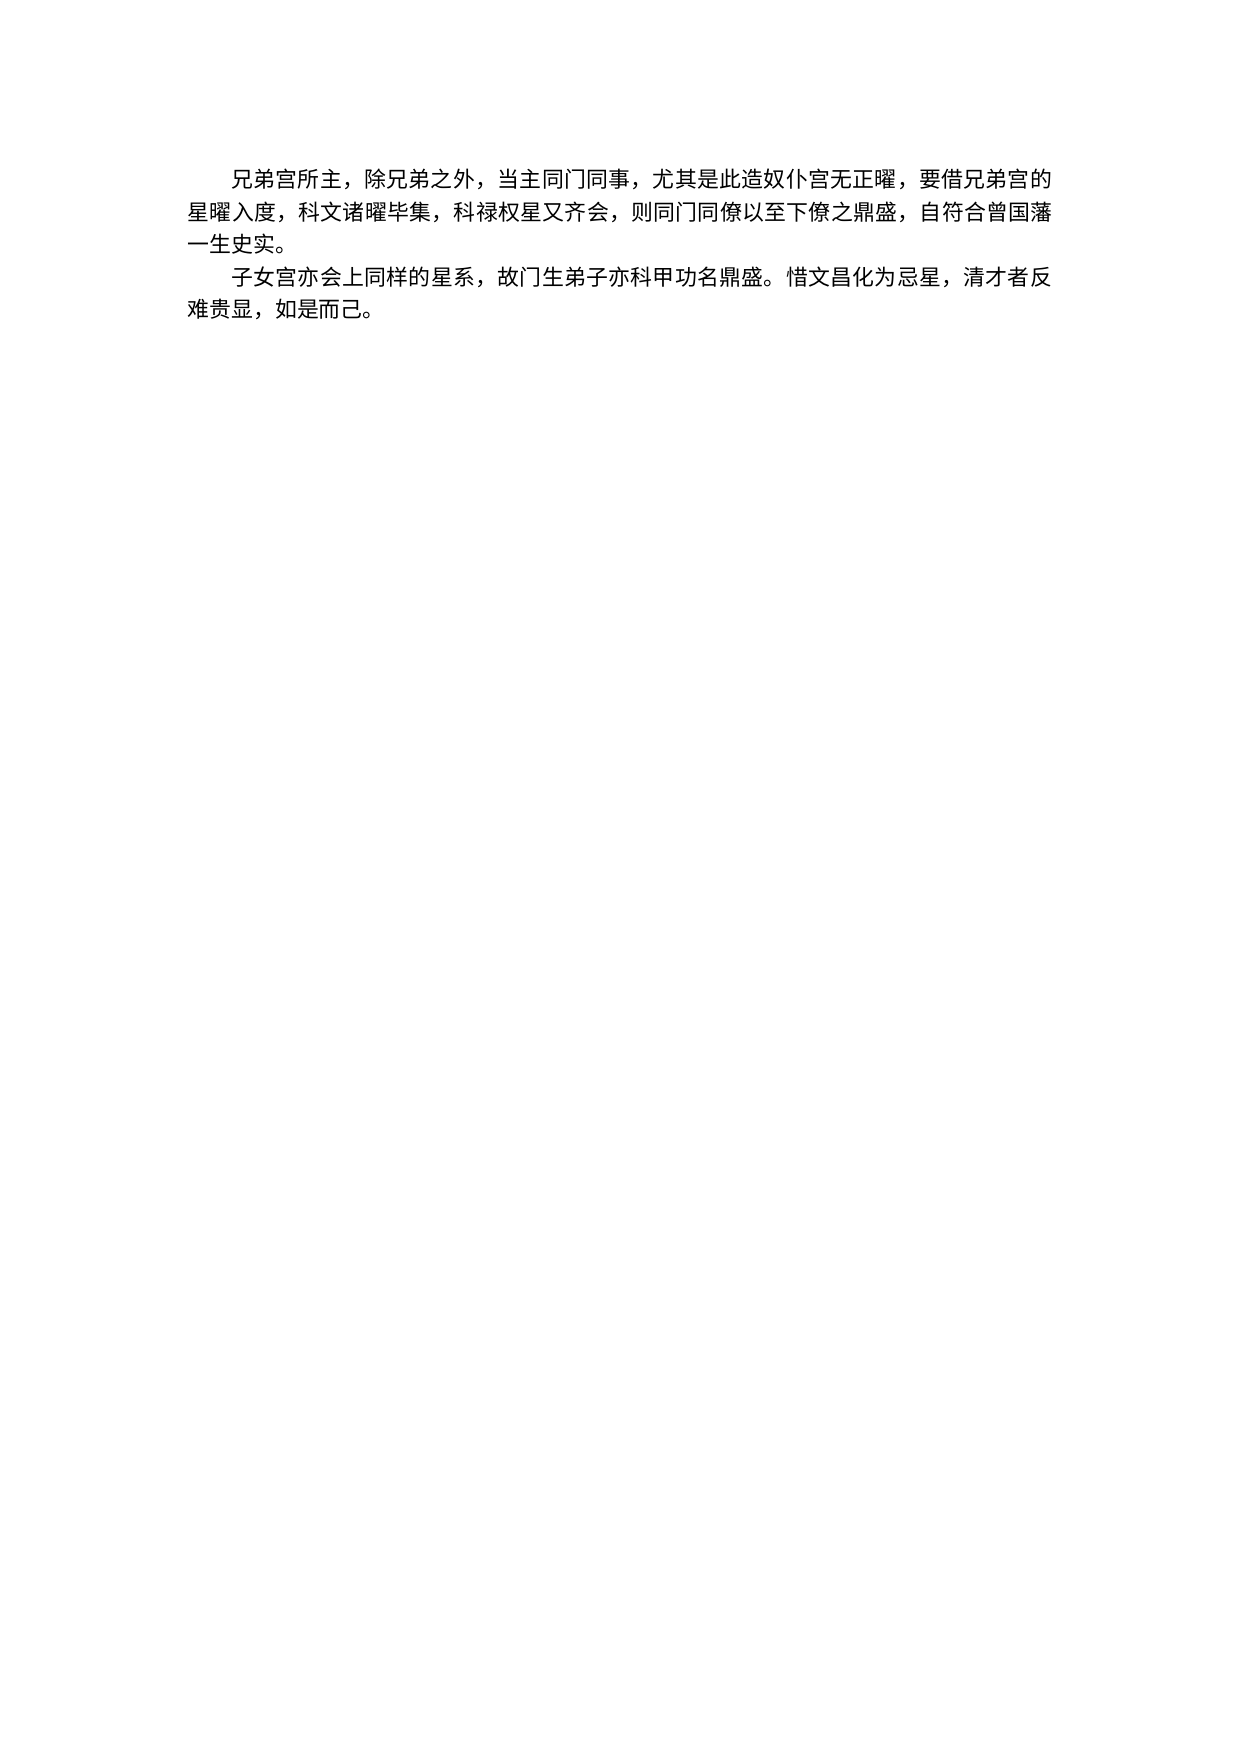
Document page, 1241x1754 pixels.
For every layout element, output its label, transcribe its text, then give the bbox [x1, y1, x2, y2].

text 兄弟宫所主，除兄弟之外，当主同门同事，尤其是此造奴仆宫无正曜，要借兄弟宫的星曜入度，科文诸曜毕集，科禄权星又齐会，则同门同僚以至下僚之鼎盛，自符合曾国藩一生史实。 [187, 162, 1053, 259]
text 子女宫亦会上同样的星系，故门生弟子亦科甲功名鼎盛。惜文昌化为忌星，清才者反难贵显，如是而己。 [187, 259, 1053, 324]
